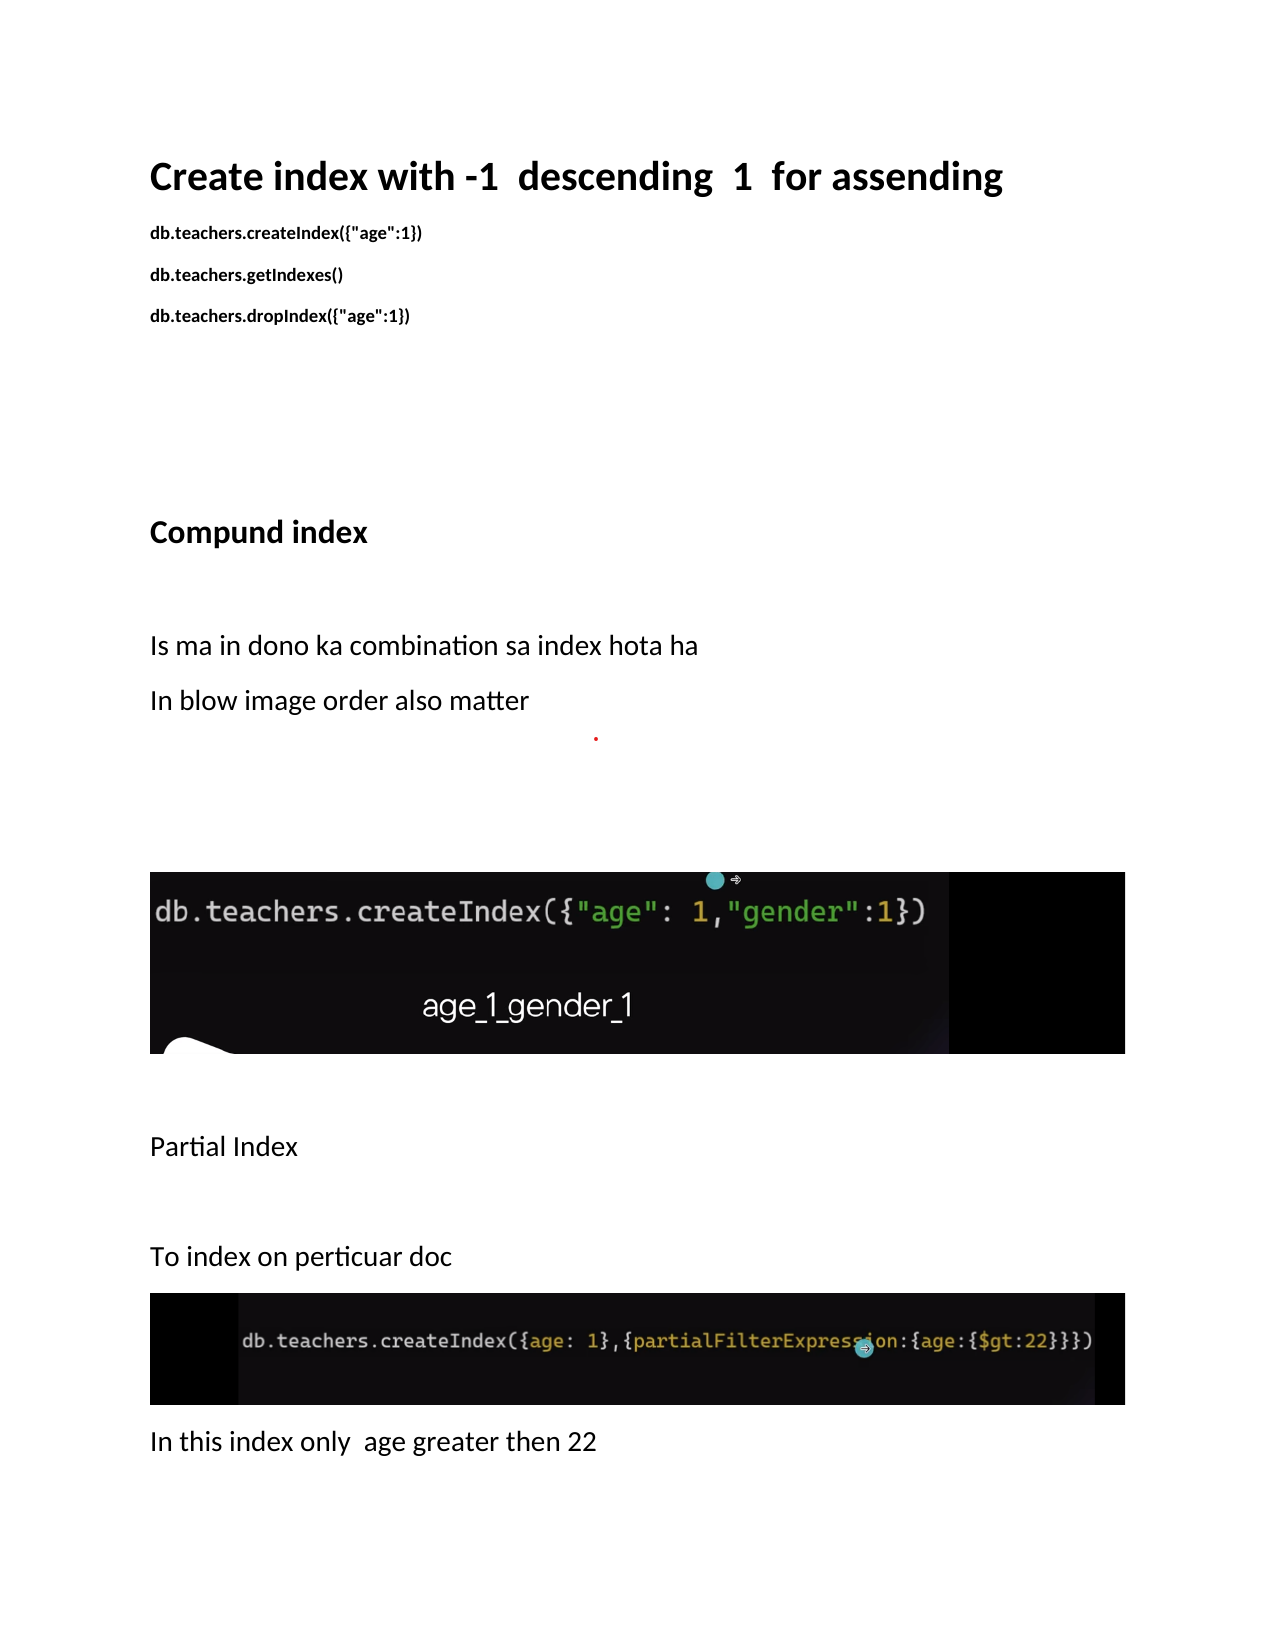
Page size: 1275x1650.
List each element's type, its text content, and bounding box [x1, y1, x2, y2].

picture [150, 1293, 1125, 1405]
text Is ma in dono ka combination sa index hota ha [150, 627, 1125, 662]
text db.teachers.getIndexes() [150, 263, 1125, 286]
text Compund index [150, 511, 1125, 552]
picture [150, 736, 1125, 1054]
text Partial Index [150, 1128, 1125, 1163]
text db.teachers.createIndex({"age":1}) [150, 222, 1125, 244]
text In blow image order also matter [150, 682, 1125, 717]
text To index on perticuar doc [150, 1238, 1125, 1273]
text In this index only age greater then 22 [150, 1423, 1125, 1459]
text Create index with -1 descending 1 for assending [150, 150, 1125, 201]
text db.teachers.dropIndex({"age":1}) [150, 304, 1125, 327]
